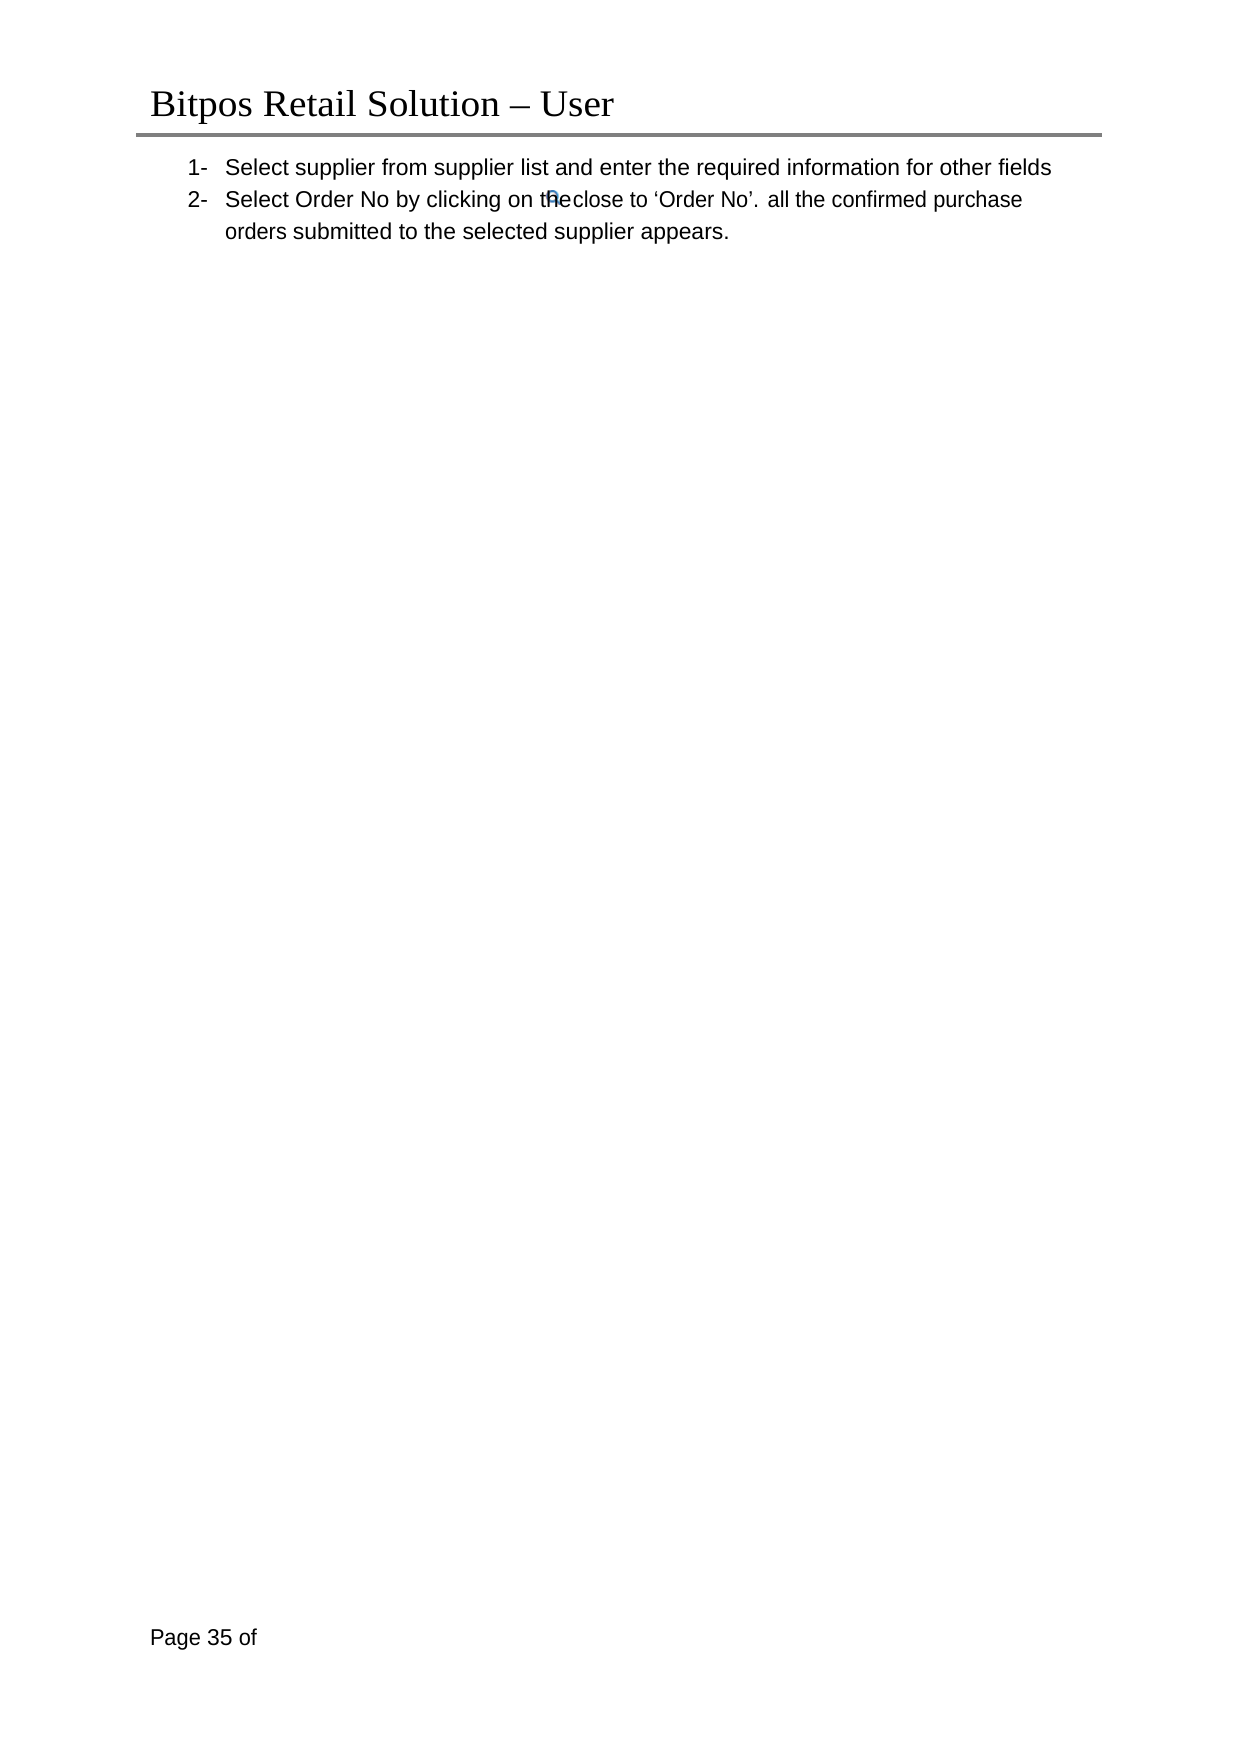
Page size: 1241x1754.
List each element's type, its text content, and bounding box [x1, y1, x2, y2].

list Select supplier from supplier list and enter the required information for other fields [187, 154, 1178, 181]
list Select Order No by clicking on the close to ‘Order No’. all the confirmed purchase orders submitted to the selected supplier appears. [187, 186, 1081, 244]
